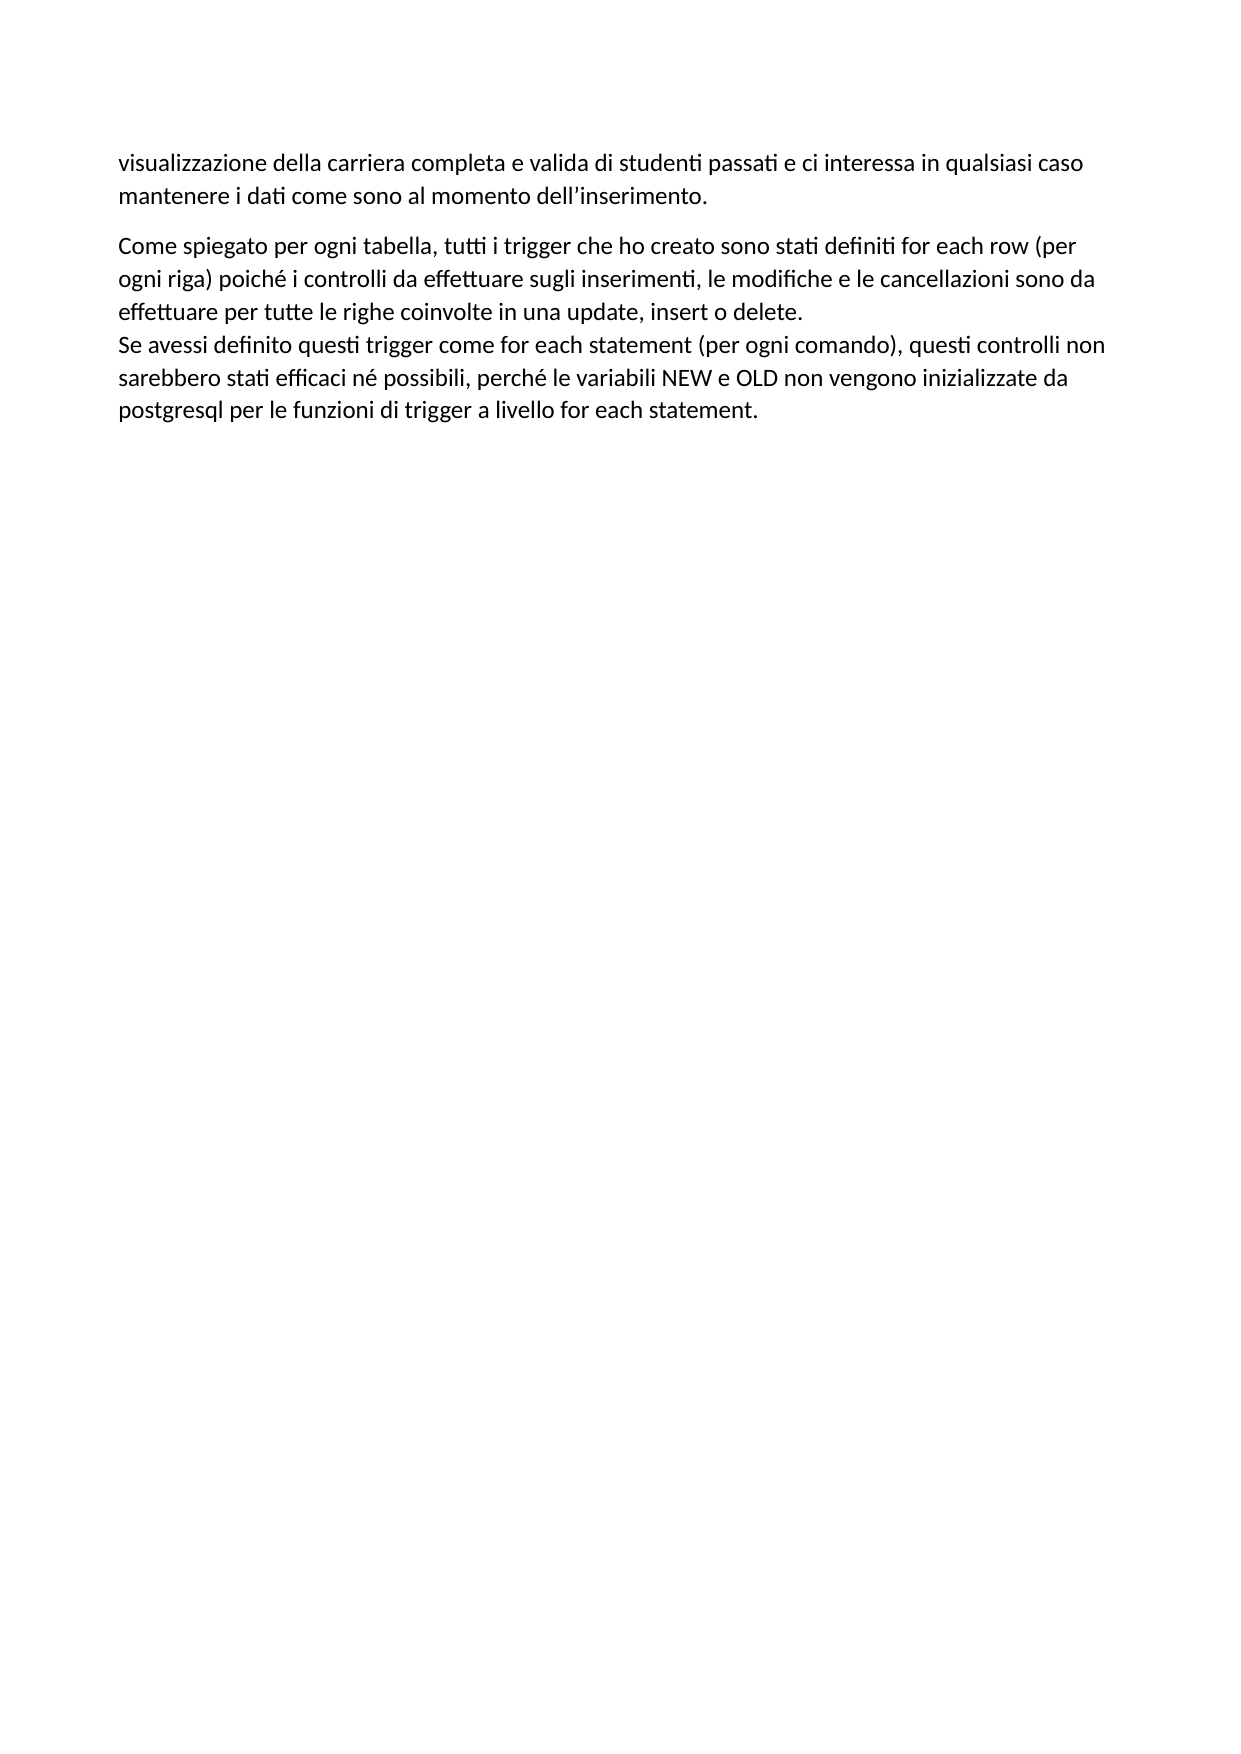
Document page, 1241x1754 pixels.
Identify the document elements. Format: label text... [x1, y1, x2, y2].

text Come spiegato per ogni tabella, tutti i trigger che ho creato sono stati definiti for each row (per ogni riga) poiché i controlli da effettuare sugli inserimenti, le modifiche e le cancellazioni sono da effettuare per tutte le righe coinvolte in una update, insert o delete. Se avessi definito questi trigger come for each statement (per ogni comando), questi controlli non sarebbero stati efficaci né possibili, perché le variabili NEW e OLD non vengono inizializzate da postgresql per le funzioni di trigger a livello for each statement. [118, 230, 1122, 425]
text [118, 148, 1122, 211]
